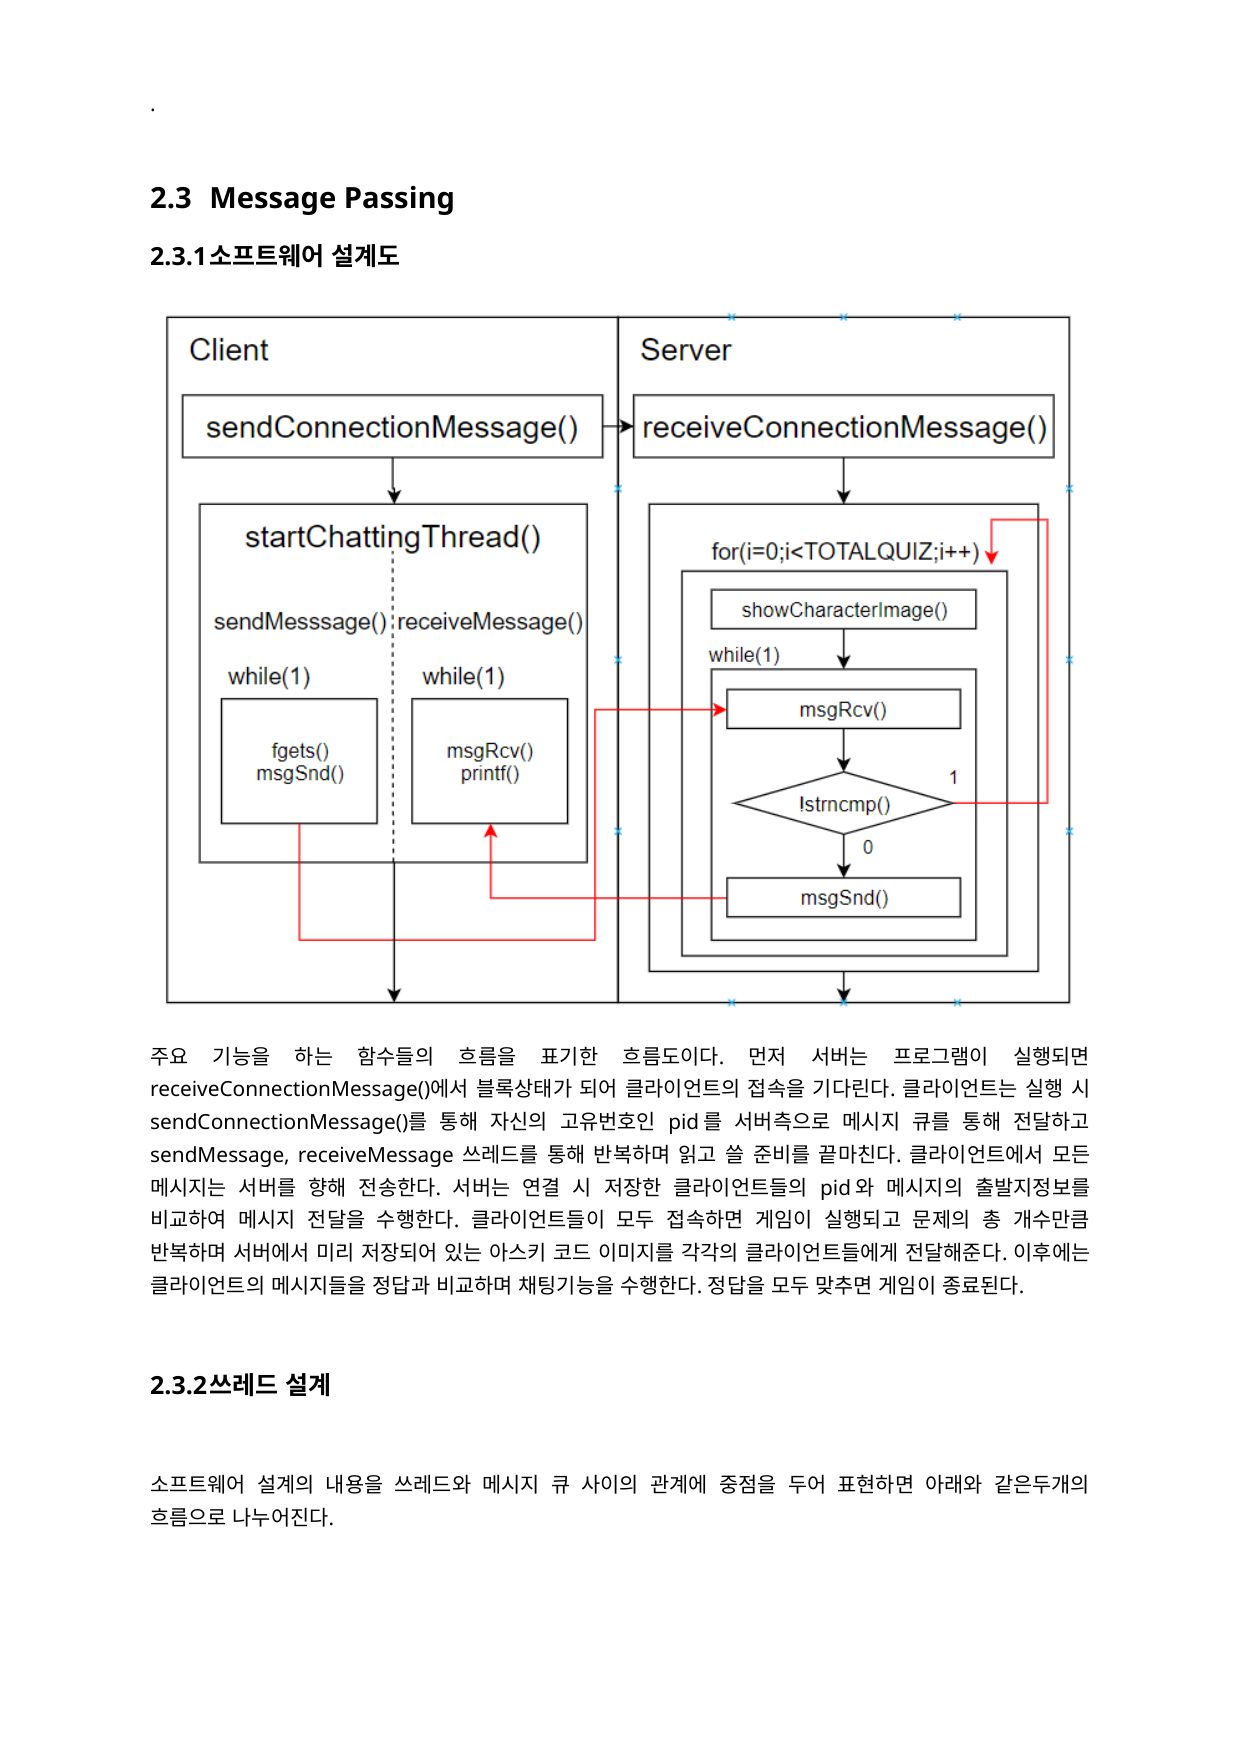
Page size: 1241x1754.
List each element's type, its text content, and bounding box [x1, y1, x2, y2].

subtitle 쓰레드 설계 [150, 1366, 1090, 1402]
text 주요 기능을 하는 함수들의 흐름을 표기한 흐름도이다. 먼저 서버는 프로그램이 실행되면 receiveConnectionMessage()에서 블록상태가 되어 클라이언트의 접속을 기다린다. 클라이언트는 실행 시 sendConnectionMessage()를 통해 자신의 고유번호인 pid를 서버측으로 메시지 큐를 통해 전달하고 sendMessage, receiveMessage 쓰레드를 통해 반복하며 읽고 쓸 준비를 끝마친다. 클라이언트에서 모든 메시지는 서버를 향해 전송한다. 서버는 연결 시 저장한 클라이언트들의 pid와 메시지의 출발지정보를 비교하여 메시지 전달을 수행한다. 클라이언트들이 모두 접속하면 게임이 실행되고 문제의 총 개수만큼 반복하며 서버에서 미리 저장되어 있는 아스키 코드 이미지를 각각의 클라이언트들에게 전달해준다. 이후에는 클라이언트의 메시지들을 정답과 비교하며 채팅기능을 수행한다. 정답을 모두 맞추면 게임이 종료된다. [150, 1040, 1090, 1299]
text 소프트웨어 설계의 내용을 쓰레드와 메시지 큐 사이의 관계에 중점을 두어 표현하면 아래와 같은두개의 흐름으로 나누어진다. [150, 1469, 1090, 1532]
subtitle 소프트웨어 설계도 [150, 237, 1090, 273]
subtitle Message Passing [150, 177, 1090, 217]
picture [150, 292, 1091, 1022]
